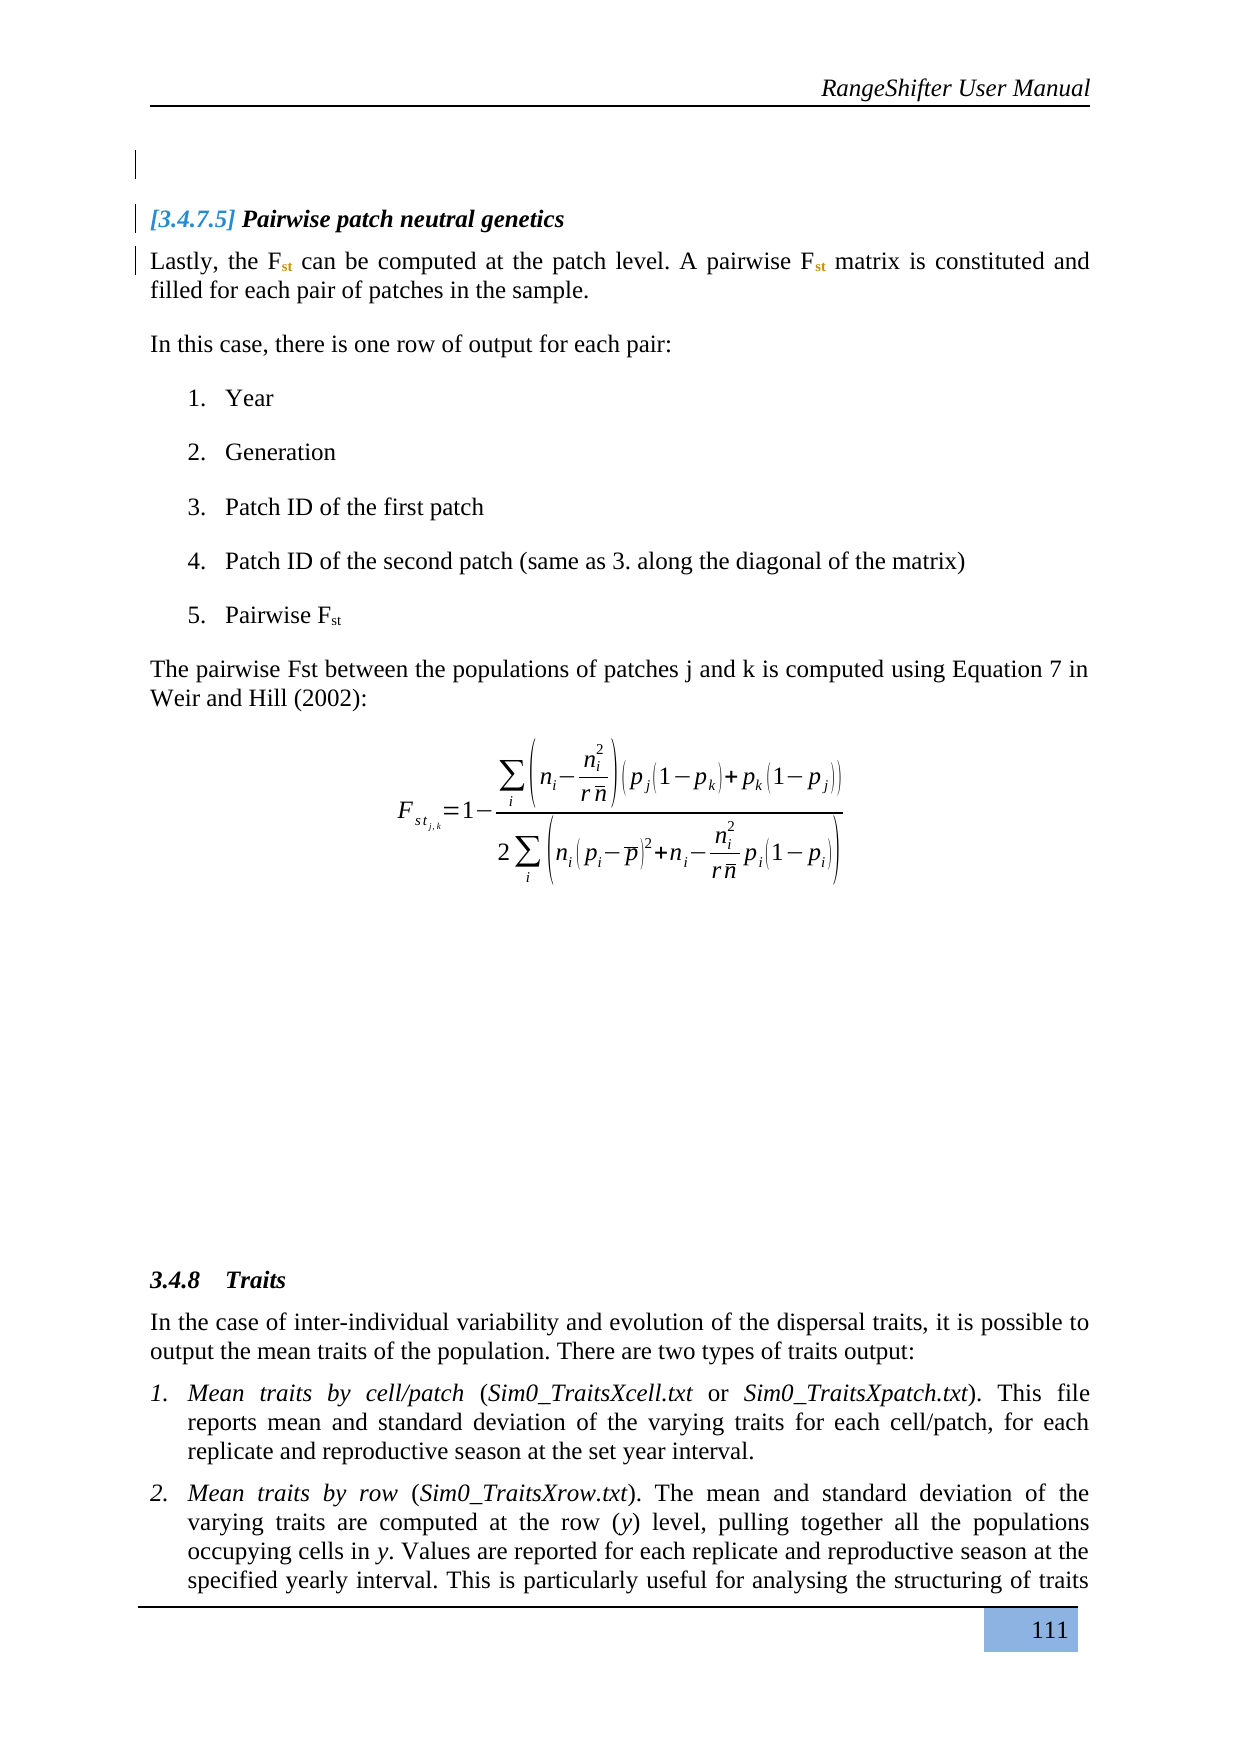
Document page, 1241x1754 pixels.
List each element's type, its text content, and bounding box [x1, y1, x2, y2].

list Patch ID of the first patch [187, 492, 1090, 521]
list Patch ID of the second patch (same as 3. along the diagonal of the matrix) [187, 546, 1090, 575]
list Pairwise Fst [187, 600, 1090, 629]
subtitle Pairwise patch neutral genetics [150, 204, 1090, 233]
text In this case, there is one row of output for each pair: [150, 329, 1090, 358]
list Mean traits by cell/patch (Sim0_TraitsXcell.txt or Sim0_TraitsXpatch.txt). This file reports mean and standard deviation of the varying traits for each cell/patch, for each replicate and reproductive season at the set year interval. [150, 1378, 1090, 1466]
text Lastly, the Fst can be computed at the patch level. A pairwise Fst matrix is constituted and filled for each pair of patches in the sample. [150, 246, 1090, 304]
list Year [187, 383, 1090, 412]
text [150, 1478, 1090, 1595]
subtitle Traits [150, 1266, 1090, 1295]
text The pairwise Fst between the populations of patches j and k is computed using Equation 7 in Weir and Hill (2002): [150, 654, 1090, 712]
text In the case of inter-individual variability and evolution of the dispersal traits, it is possible to output the mean traits of the population. There are two types of traits output: [150, 1307, 1090, 1366]
list Generation [187, 437, 1090, 467]
